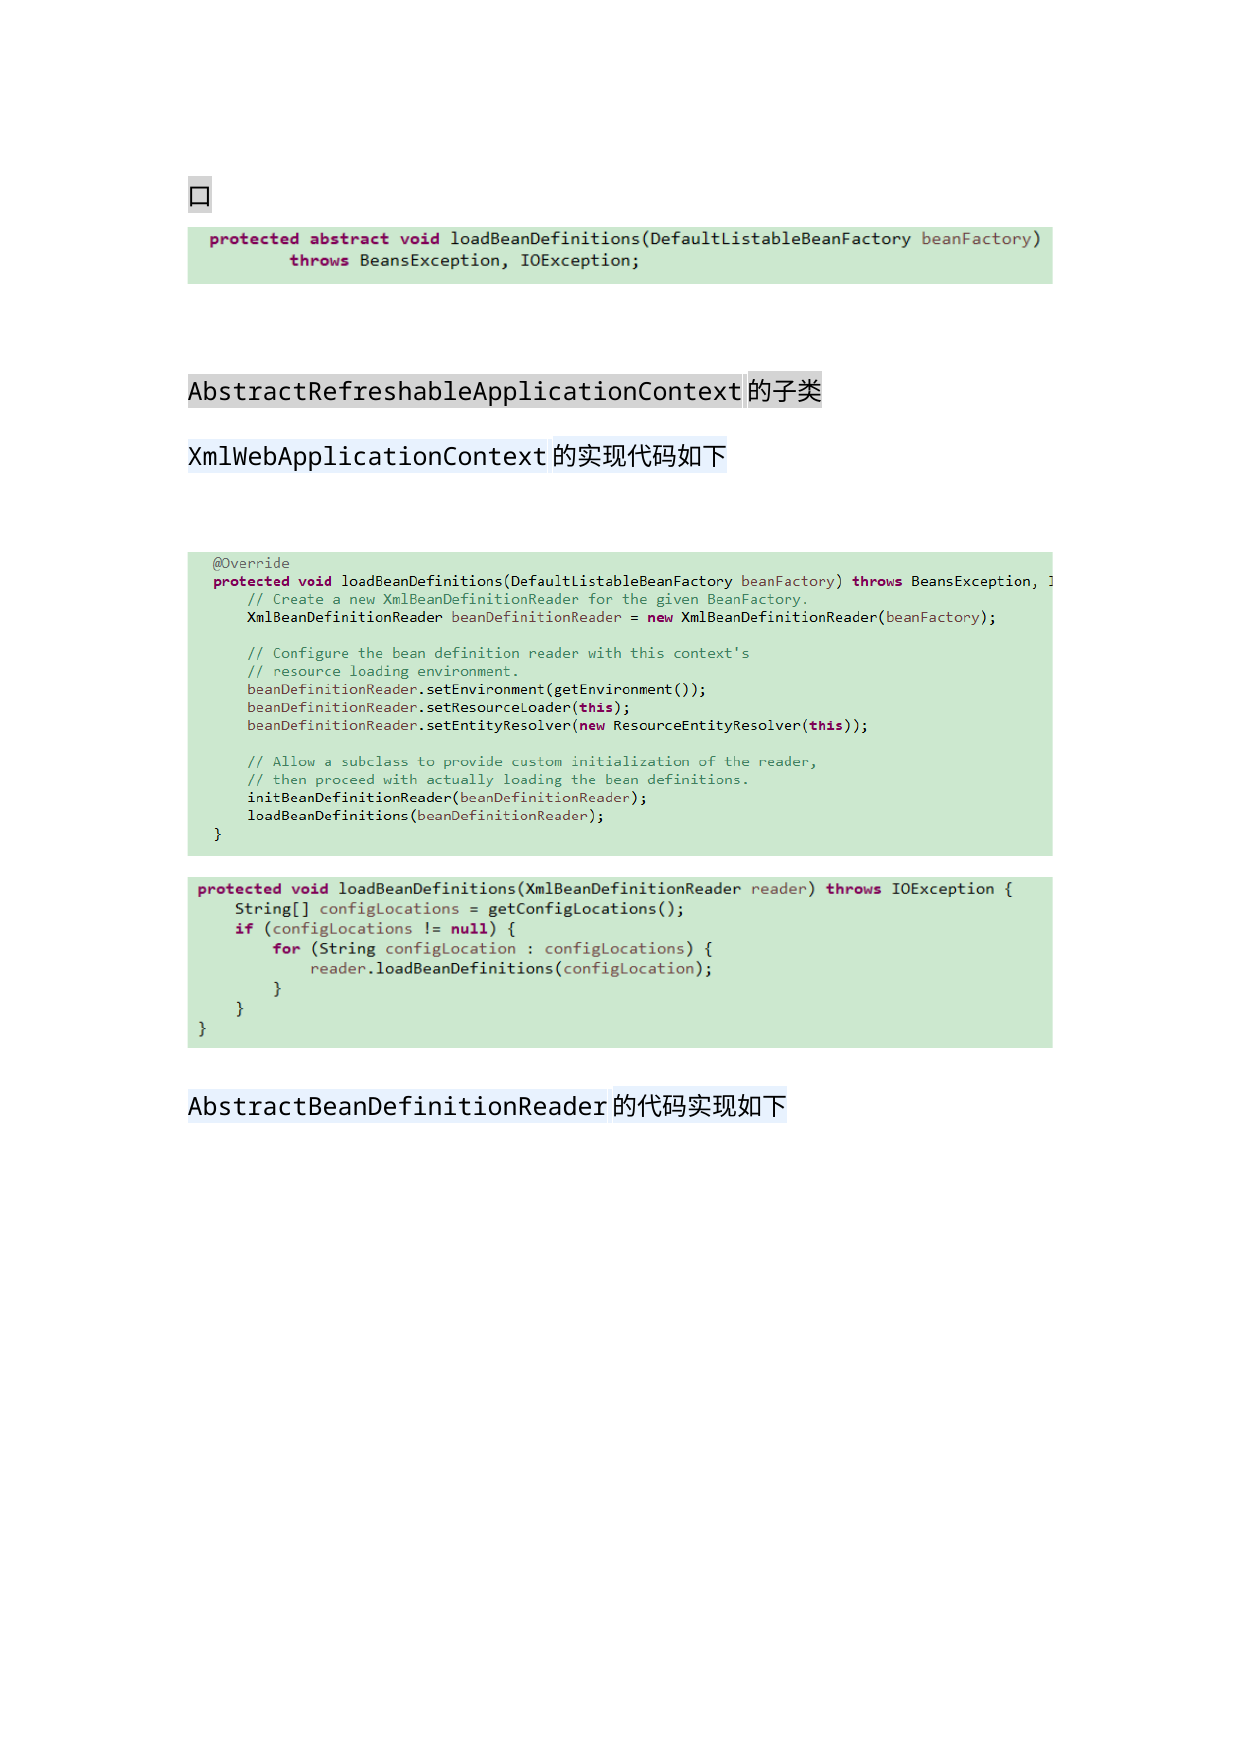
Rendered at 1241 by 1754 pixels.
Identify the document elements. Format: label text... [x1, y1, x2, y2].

picture [187, 552, 1053, 856]
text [187, 162, 1053, 227]
picture [187, 227, 1053, 284]
text AbstractBeanDefinitionReader的代码实现如下 [187, 1072, 1053, 1137]
text AbstractRefreshableApplicationContext的子类 [187, 357, 1053, 422]
picture [187, 877, 1053, 1048]
text XmlWebApplicationContext的实现代码如下 [187, 422, 1053, 487]
